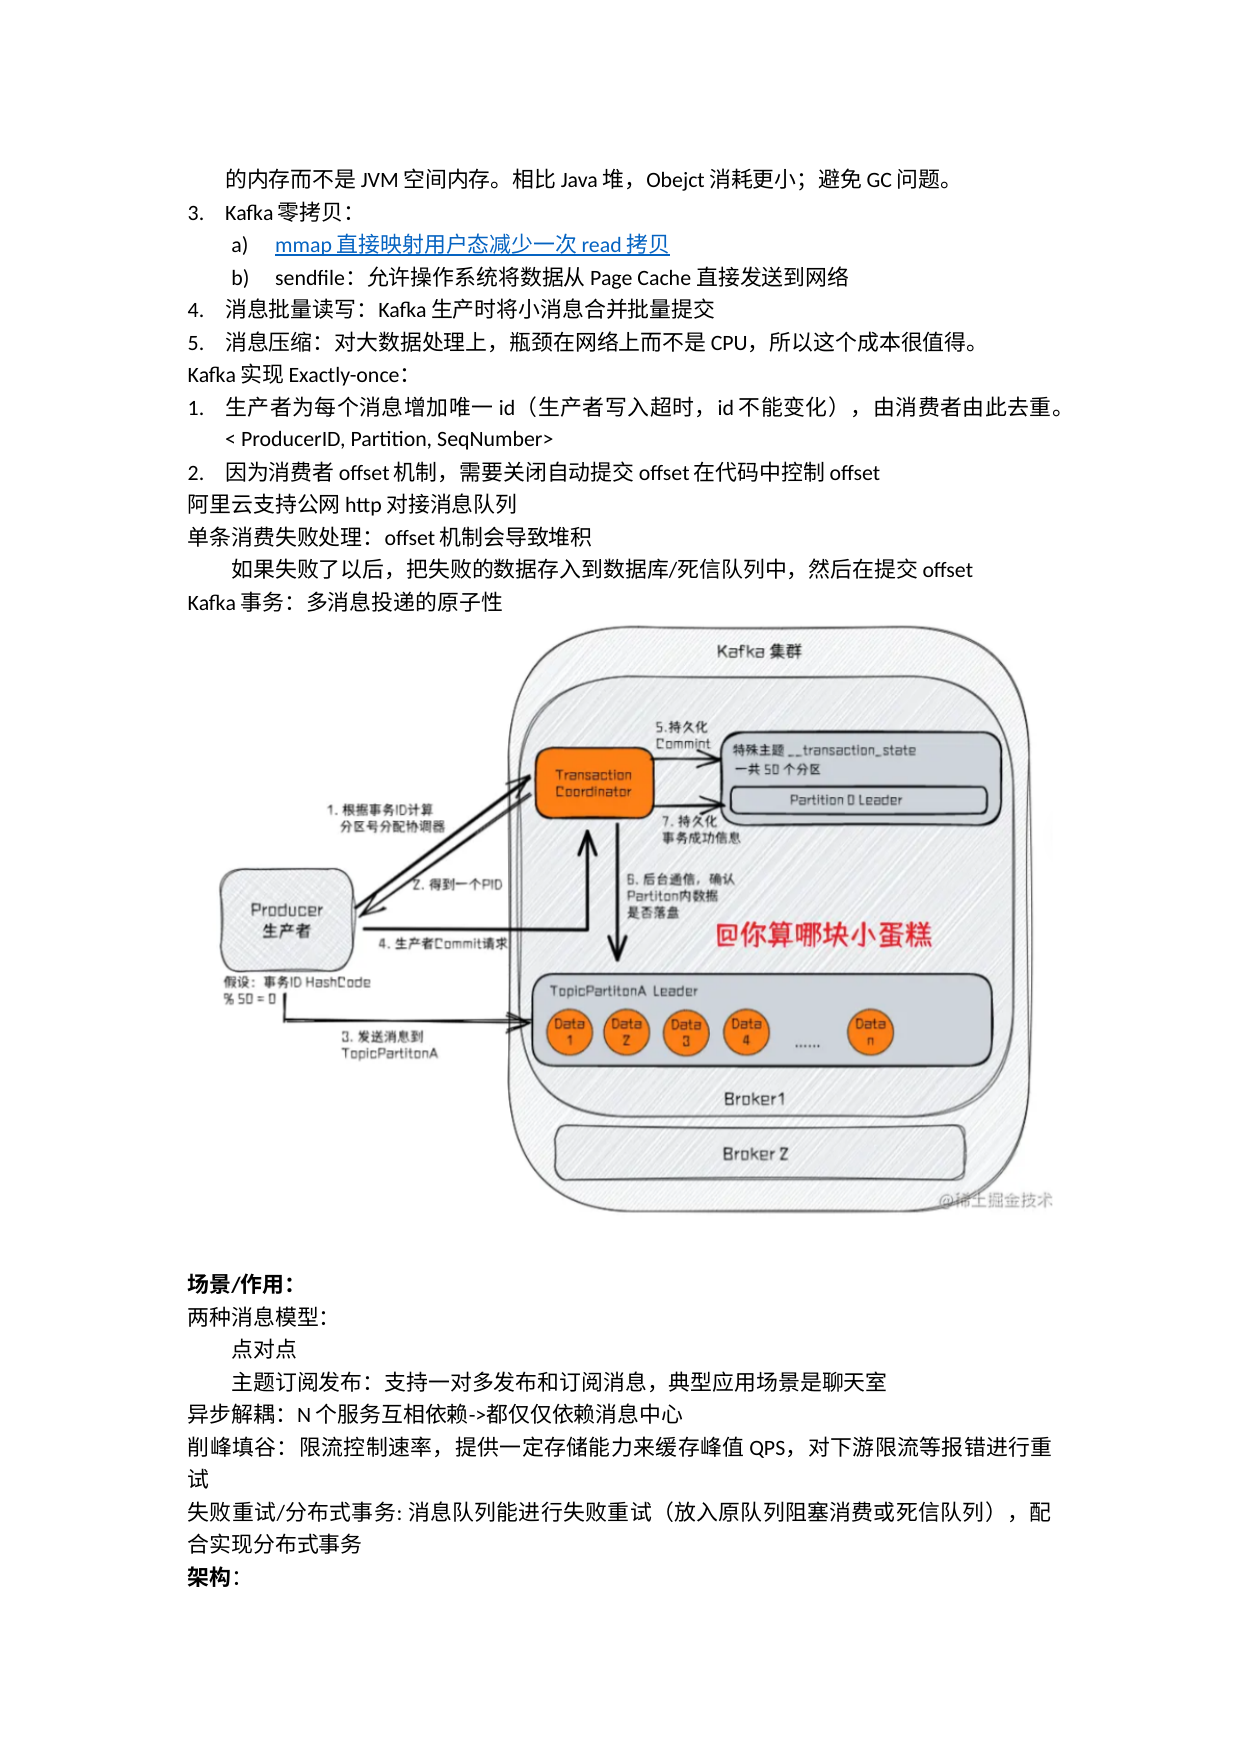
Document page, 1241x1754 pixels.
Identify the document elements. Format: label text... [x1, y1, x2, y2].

text 主题订阅发布：支持一对多发布和订阅消息，典型应用场景是聊天室 [187, 1364, 1053, 1397]
text 阿里云支持公网http对接消息队列 [187, 487, 1053, 519]
text 削峰填谷：限流控制速率，提供一定存储能力来缓存峰值QPS，对下游限流等报错进行重试 [187, 1429, 1053, 1494]
text 失败重试/分布式事务: 消息队列能进行失败重试（放入原队列阻塞消费或死信队列），配合实现分布式事务 [187, 1494, 1053, 1559]
list mmap直接映射用户态减少一次read拷贝 [231, 227, 1053, 259]
text 点对点 [187, 1332, 1053, 1364]
list 消息批量读写：Kafka生产时将小消息合并批量提交 [187, 292, 1053, 324]
list 因为消费者offset机制，需要关闭自动提交offset在代码中控制offset [187, 454, 1053, 487]
text 架构： [187, 1559, 1053, 1592]
list Kafka零拷贝： [187, 194, 1053, 227]
text Kafka实现Exactly-once： [187, 357, 1053, 389]
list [187, 162, 1053, 194]
list sendfile：允许操作系统将数据从Page Cache 直接发送到网络 [231, 259, 1053, 292]
text 场景/作用： [187, 1267, 1053, 1299]
text 异步解耦：N个服务互相依赖->都仅仅依赖消息中心 [187, 1397, 1053, 1429]
text 如果失败了以后，把失败的数据存入到数据库/死信队列中，然后在提交offset [187, 552, 1053, 584]
text 单条消费失败处理：offset机制会导致堆积 [187, 519, 1053, 552]
text Kafka事务：多消息投递的原子性 [187, 584, 1053, 617]
text 两种消息模型： [187, 1299, 1053, 1332]
list 消息压缩：对大数据处理上，瓶颈在网络上而不是CPU，所以这个成本很值得。 [187, 324, 1053, 357]
list 生产者为每个消息增加唯一id（生产者写入超时，id不能变化），由消费者由此去重。< ProducerID, Partition, SeqNumber> [187, 389, 1053, 454]
